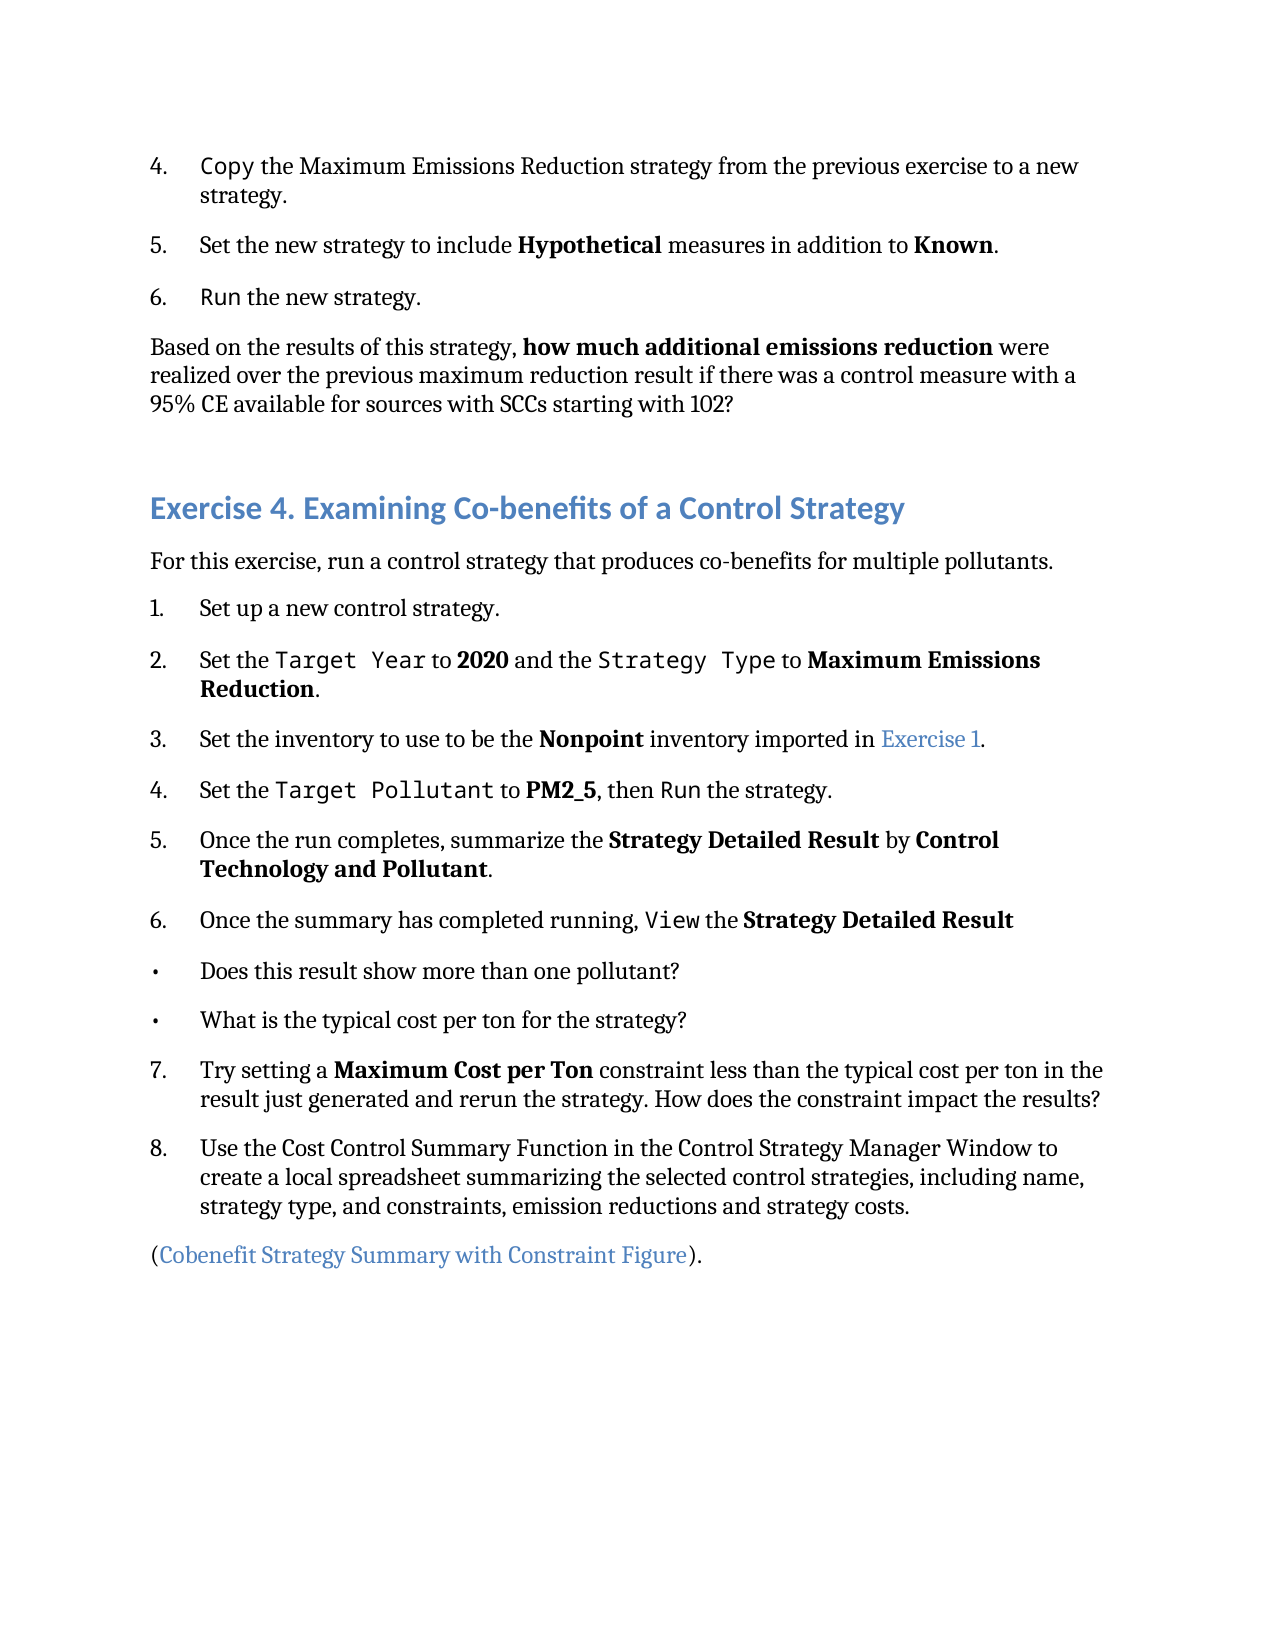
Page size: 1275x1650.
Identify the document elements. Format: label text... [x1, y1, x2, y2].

list What is the typical cost per ton for the strategy? [150, 1006, 1125, 1035]
text Based on the results of this strategy, how much additional emissions reduction were realized over the previous maximum reduction result if there was a control measure with a 95% CE available for sources with SCCs starting with 102? [150, 332, 1125, 419]
list Set the new strategy to include Hypothetical measures in addition to Known. [150, 231, 1125, 259]
list Does this result show more than one pollutant? [150, 957, 1125, 985]
list Set the Target Pollutant to PM2_5, then Run the strategy. [150, 774, 1125, 805]
list Copy the Maximum Emissions Reduction strategy from the previous exercise to a new strategy. [150, 150, 1125, 210]
text (Cobenefit Strategy Summary with Constraint Figure). [150, 1241, 1125, 1270]
list Once the run completes, summarize the Strategy Detailed Result by Control Technology and Pollutant. [150, 826, 1125, 884]
list Use the Cost Control Summary Function in the Control Strategy Manager Window to create a local spreadsheet summarizing the selected control strategies, including name, strategy type, and constraints, emission reductions and strategy costs. [150, 1134, 1125, 1220]
list Set up a new control strategy. [150, 594, 1125, 623]
list Try setting a Maximum Cost per Ton constraint less than the typical cost per ton in the result just generated and rerun the strategy. How does the constraint impact the results? [150, 1056, 1125, 1113]
subtitle Exercise 4. Examining Co-benefits of a Control Strategy [150, 487, 1125, 528]
list Set the Target Year to 2020 and the Strategy Type to Maximum Emissions Reduction. [150, 644, 1125, 704]
list Run the new strategy. [150, 280, 1125, 312]
text For this exercise, run a control strategy that produces co-benefits for multiple pollutants. [150, 547, 1125, 575]
list Once the summary has completed running, View the Strategy Detailed Result [150, 904, 1125, 936]
list Set the inventory to use to be the Nonpoint inventory imported in Exercise 1. [150, 724, 1125, 753]
